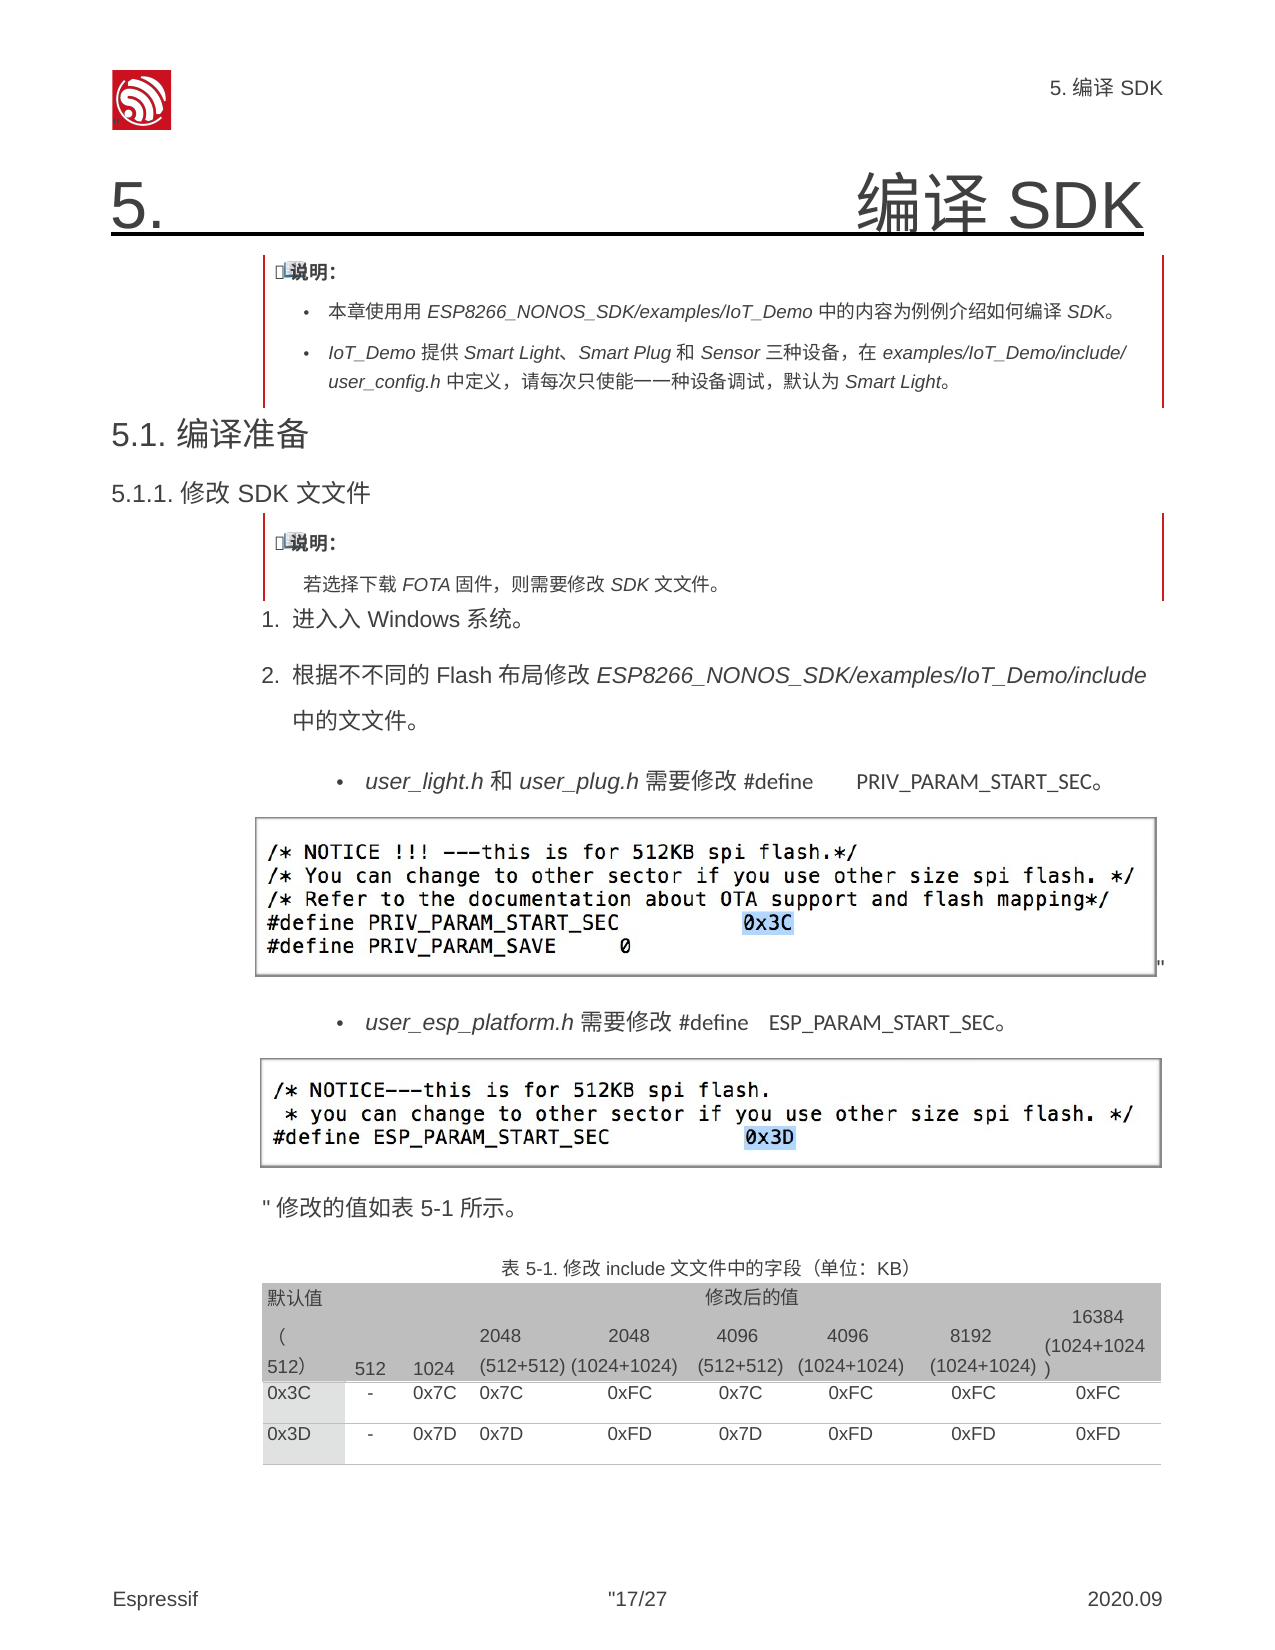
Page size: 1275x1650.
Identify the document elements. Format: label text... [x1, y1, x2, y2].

table_cell 0xFD [1044, 1424, 1161, 1464]
table_cell 0x3C [263, 1383, 345, 1423]
text 表 5-1. 修改 include ⽂文件中的字段（单位：KB） [263, 1253, 1159, 1281]
table_cell 0x3D [263, 1424, 345, 1464]
table_header 📖 说明： 本章使⽤用 ESP8266_NONOS_SDK/examples/IoT_Demo 中的内容为例例介绍如何编译 SDK。 IoT_Demo 提供 Smart Light、Smart Plug 和 Sensor 三种设备，在 examples/IoT_Demo/include/ user_config.h 中定义，请每次只使能⼀一种设备调试，默认为 Smart Light。 [265, 258, 1162, 405]
list 根据不不同的 Flash 布局修改 ESP8266_NONOS_SDK/examples/IoT_Demo/include 中的⽂文件。 [261, 657, 1163, 736]
subtitle 5.1.1. 修改 SDK ⽂文件 [111, 474, 1163, 510]
table_header 16384 (1024+1024) [1044, 1283, 1161, 1381]
list user_esp_platform.h 需要修改 #define ESP_PARAM_START_SEC。 [336, 1003, 1158, 1037]
table_cell 0x7D [413, 1424, 479, 1464]
table_cell 0x7D 0xFD 0x7D 0xFD 0xFD [479, 1424, 1044, 1464]
table_cell 0x7C [413, 1383, 479, 1423]
list 进⼊入 Windows 系统。 [261, 601, 1163, 634]
table_header 1024 [413, 1283, 479, 1381]
subtitle 5.1. 编译准备 [111, 407, 1163, 456]
picture [112, 70, 172, 130]
table_cell 0xFC [1044, 1383, 1161, 1423]
table_cell - [345, 1383, 413, 1423]
text 5. 编译 SDK [111, 151, 1164, 248]
table_cell 0x7C 0xFC 0x7C 0xFC 0xFC [479, 1383, 1044, 1423]
table_header 512 [346, 1283, 413, 1381]
list user_light.h 和 user_plug.h 需要修改 #define PRIV_PARAM_START_SEC。 [336, 763, 1158, 796]
table_header 默认值 （512） [263, 1283, 345, 1381]
picture [260, 1058, 1162, 1168]
table_cell - [345, 1424, 413, 1464]
table_header 修改后的值 2048 2048 4096 4096 8192 (512+512) (1024+1024) (512+512) (1024+1024) (1024+1024) [479, 1283, 1044, 1381]
picture [255, 817, 1157, 977]
table_header 📖 说明： 若选择下载 FOTA 固件，则需要修改 SDK ⽂文件。 [265, 515, 1162, 598]
